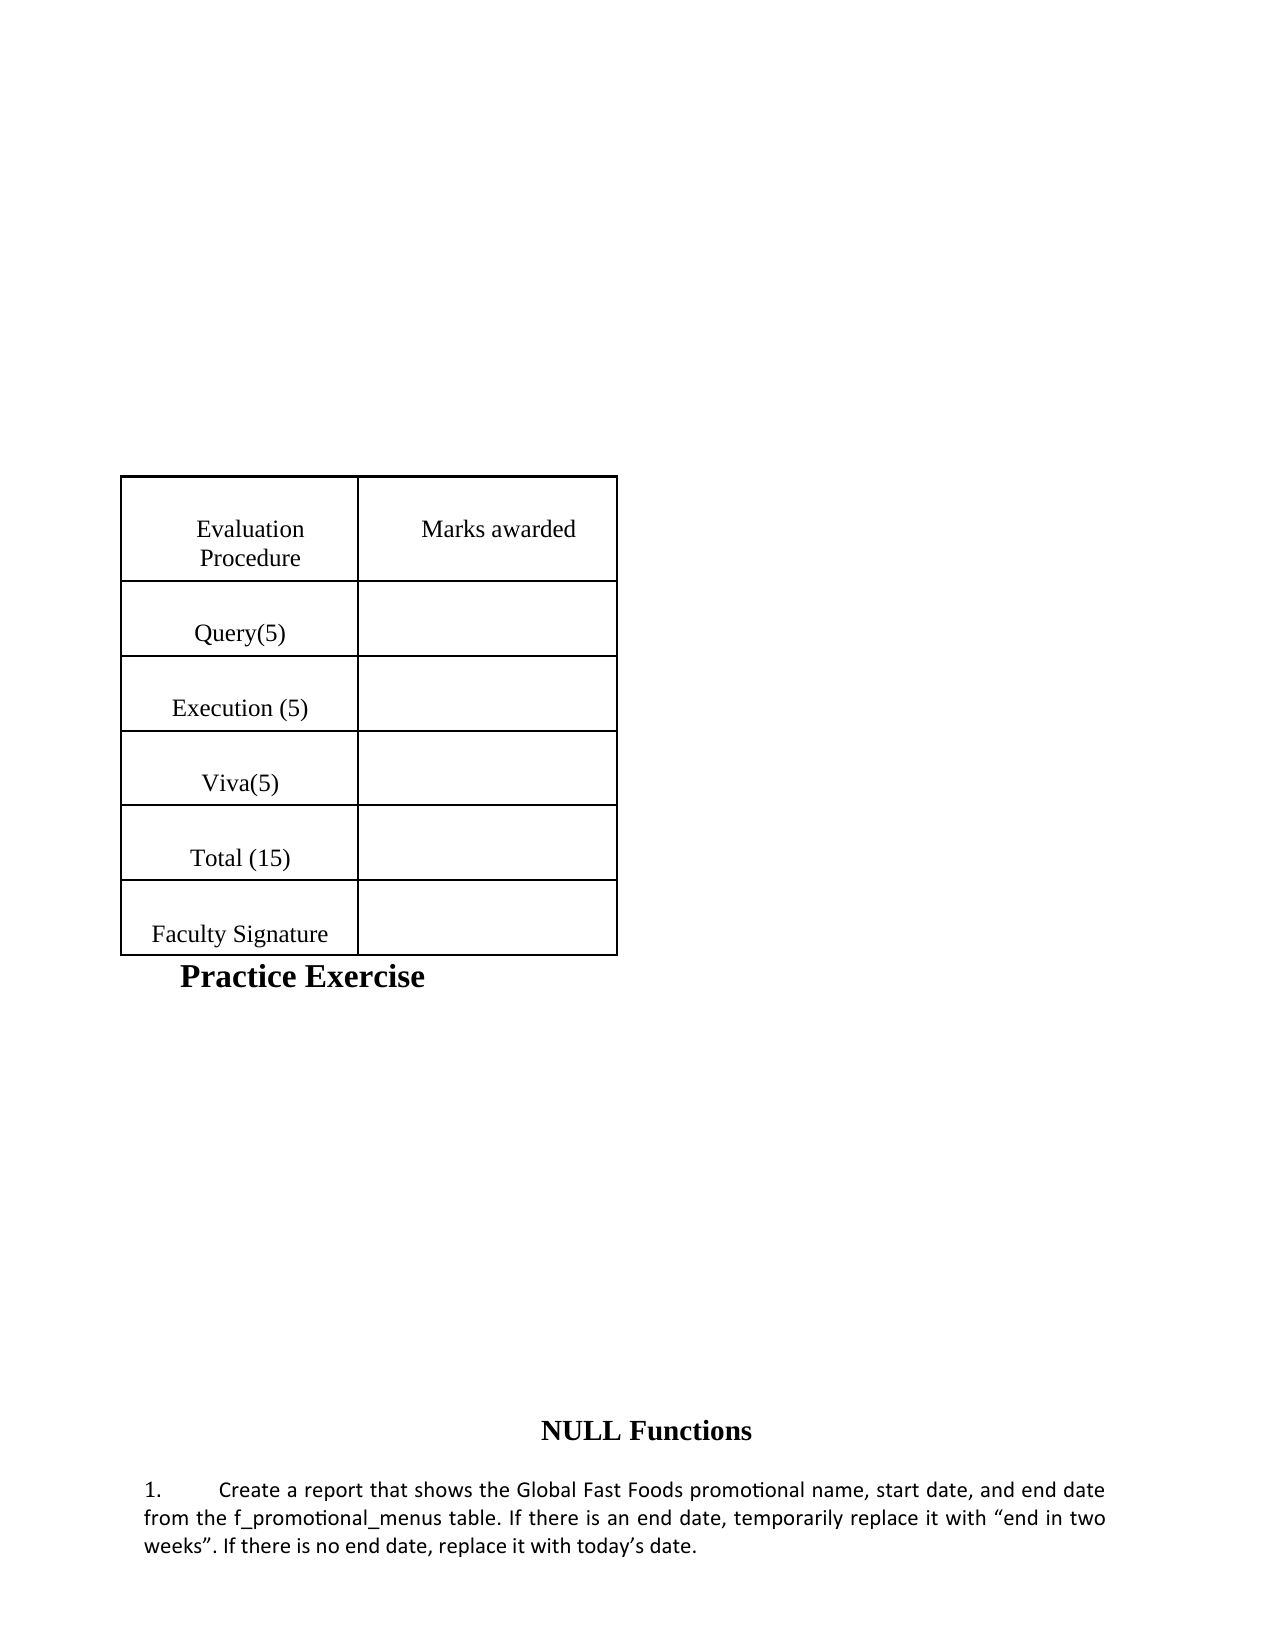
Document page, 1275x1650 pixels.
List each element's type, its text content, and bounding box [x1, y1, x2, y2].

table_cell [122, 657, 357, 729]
subtitle NULL Functions [112, 1413, 1180, 1446]
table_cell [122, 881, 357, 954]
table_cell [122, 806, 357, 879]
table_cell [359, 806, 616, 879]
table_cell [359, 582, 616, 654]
list Create a report that shows the Global Fast Foods promotional name, start date, and end date from the f_promotional_menus table. If there is an end date, temporarily replace it with “end in two weeks”. If there is no end date, replace it with today’s date. [144, 1475, 1108, 1559]
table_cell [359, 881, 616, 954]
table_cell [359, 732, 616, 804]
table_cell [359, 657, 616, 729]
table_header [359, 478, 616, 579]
subtitle Practice Exercise [180, 956, 1275, 995]
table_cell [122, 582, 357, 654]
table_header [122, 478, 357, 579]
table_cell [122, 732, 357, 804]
